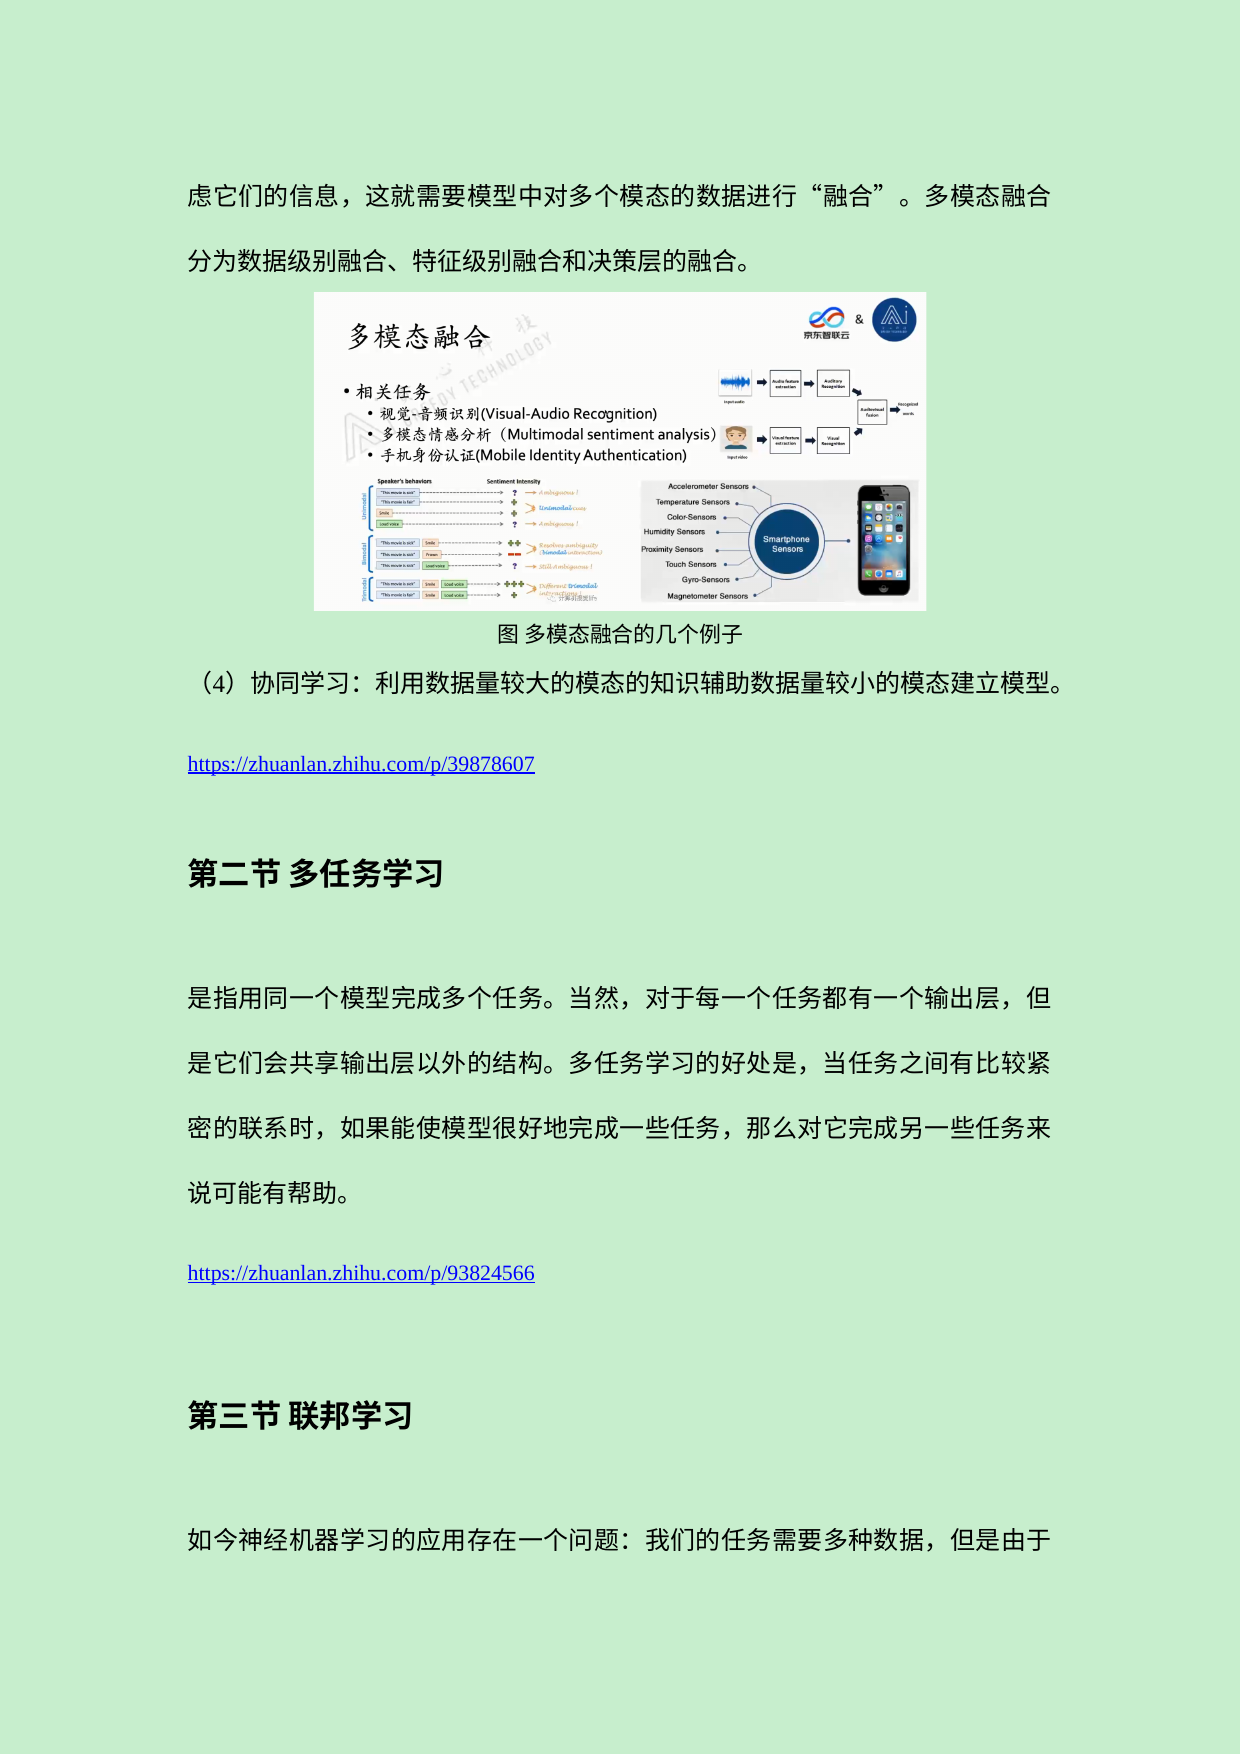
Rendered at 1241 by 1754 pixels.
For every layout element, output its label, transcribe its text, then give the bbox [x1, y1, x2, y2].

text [187, 162, 1053, 292]
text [187, 1506, 1053, 1571]
text 是指用同一个模型完成多个任务。当然，对于每一个任务都有一个输出层，但是它们会共享输出层以外的结构。多任务学习的好处是，当任务之间有比较紧密的联系时，如果能使模型很好地完成一些任务，那么对它完成另一些任务来说可能有帮助。 [187, 964, 1053, 1224]
text 第二节 多任务学习 [187, 839, 1053, 904]
text （4）协同学习：利用数据量较大的模态的知识辅助数据量较小的模态建立模型。 [187, 649, 1053, 714]
text https://zhuanlan.zhihu.com/p/39878607 [187, 747, 1053, 779]
text https://zhuanlan.zhihu.com/p/93824566 [187, 1257, 1053, 1289]
text 图 多模态融合的几个例子 [187, 617, 1053, 649]
picture [313, 292, 927, 611]
text 第三节 联邦学习 [187, 1381, 1053, 1446]
